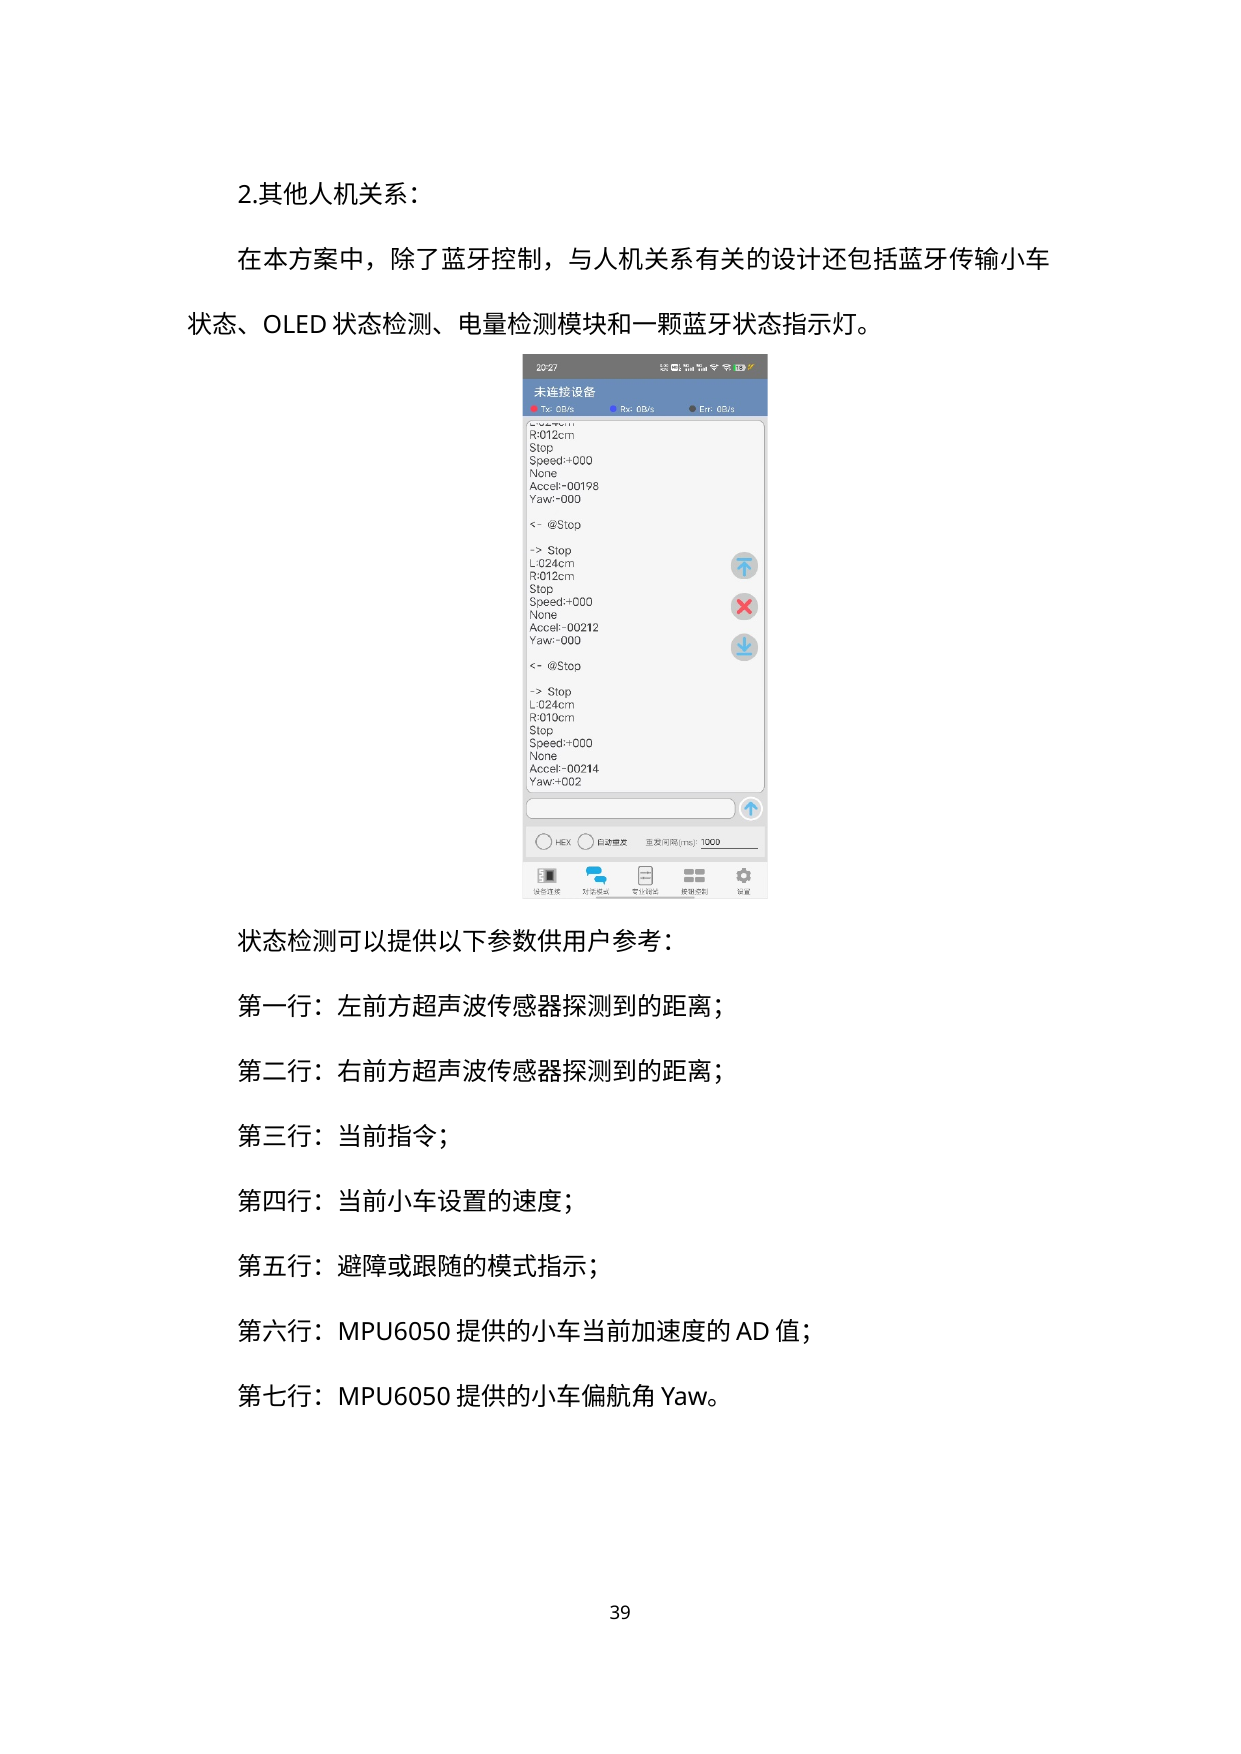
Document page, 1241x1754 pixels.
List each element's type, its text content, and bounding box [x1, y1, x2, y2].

text 第五行：避障或跟随的模式指示； [187, 1232, 1053, 1297]
text 第四行：当前小车设置的速度； [187, 1167, 1053, 1232]
text 2.其他人机关系： [187, 160, 1053, 225]
text 在本方案中，除了蓝牙控制，与人机关系有关的设计还包括蓝牙传输小车状态、OLED状态检测、电量检测模块和一颗蓝牙状态指示灯。 [187, 225, 1053, 355]
text 第六行：MPU6050提供的小车当前加速度的AD值； [187, 1297, 1053, 1362]
picture [522, 354, 768, 899]
text 第三行：当前指令； [187, 1102, 1053, 1167]
text 状态检测可以提供以下参数供用户参考： [187, 907, 1053, 972]
text 第七行：MPU6050提供的小车偏航角Yaw。 [187, 1362, 1053, 1427]
text 第一行：左前方超声波传感器探测到的距离； [187, 972, 1053, 1037]
text 第二行：右前方超声波传感器探测到的距离； [187, 1037, 1053, 1102]
